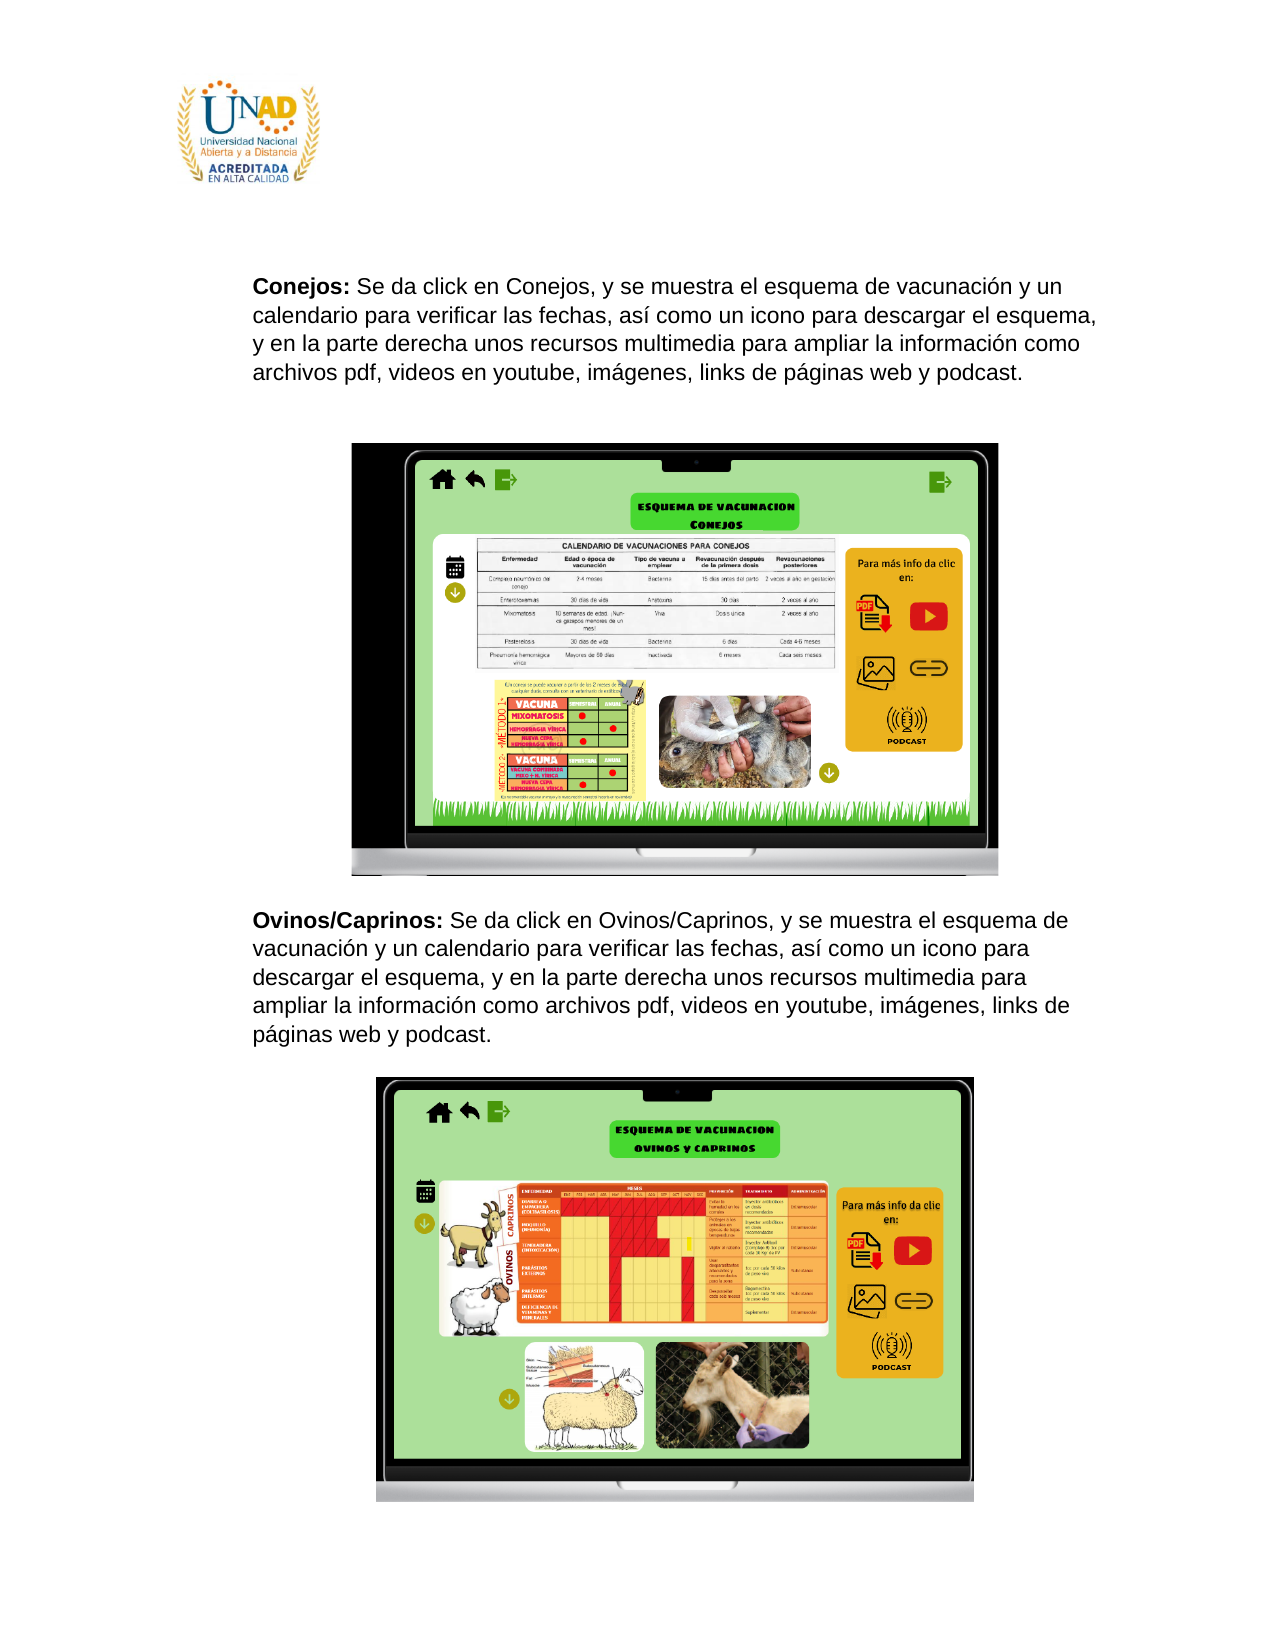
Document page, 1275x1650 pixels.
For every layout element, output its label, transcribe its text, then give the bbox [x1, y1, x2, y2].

picture [177, 73, 321, 186]
list Ovinos/Caprinos: Se da click en Ovinos/Caprinos, y se muestra el esquema de vacunación y un calendario para verificar las fechas, así como un icono para descargar el esquema, y en la parte derecha unos recursos multimedia para ampliar la información como archivos pdf, videos en youtube, imágenes, links de páginas web y podcast. [252, 907, 1098, 1047]
list Conejos: Se da click en Conejos, y se muestra el esquema de vacunación y un calendario para verificar las fechas, así como un icono para descargar el esquema, y en la parte derecha unos recursos multimedia para ampliar la información como archivos pdf, videos en youtube, imágenes, links de páginas web y podcast. [252, 273, 1098, 385]
picture [376, 1077, 974, 1502]
picture [351, 443, 999, 876]
